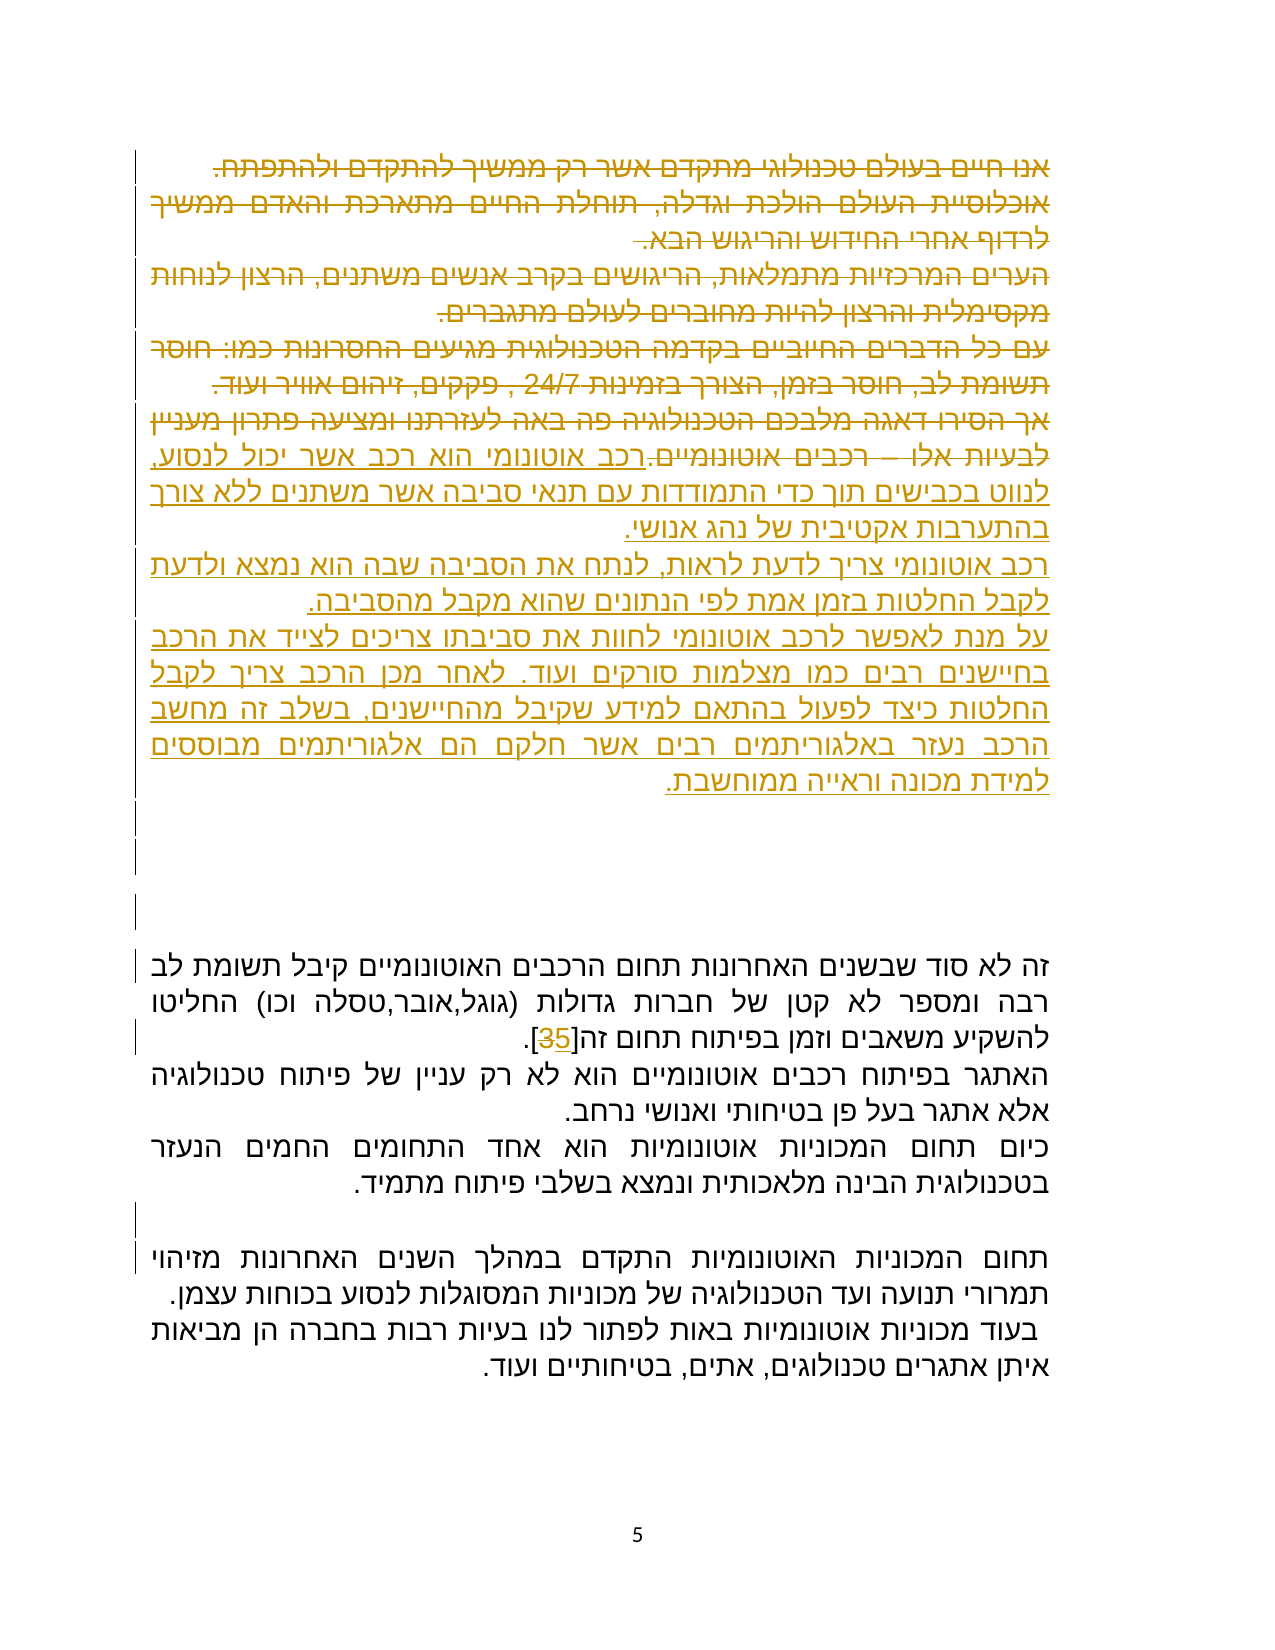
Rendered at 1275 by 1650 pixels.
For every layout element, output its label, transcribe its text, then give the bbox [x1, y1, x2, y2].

list זה לא סוד שבשנים האחרונות תחום הרכבים האוטונומיים קיבל תשומת לב רבה ומספר לא קטן של חברות גדולות (גוגל,אובר,טסלה וכו) החליטו להשקיע משאבים וזמן בפיתוח תחום זה[]. [150, 949, 1050, 1055]
list תחום המכוניות האוטונומיות התקדם במהלך השנים האחרונות מזיהוי תמרורי תנועה ועד הטכנולוגיה של מכוניות המסוגלות לנסוע בכוחות עצמן. [150, 1241, 1050, 1310]
list האתגר בפיתוח רכבים אוטונומיים הוא לא רק עניין של פיתוח טכנולוגיה אלא אתגר בעל פן בטיחותי ואנושי נרחב. [150, 1058, 1050, 1127]
list כיום תחום המכוניות אוטונומיות הוא אחד התחומים החמים הנעזר בטכנולוגית הבינה מלאכותית ונמצא בשלבי פיתוח מתמיד. [150, 1130, 1050, 1200]
list בעוד מכוניות אוטונומיות באות לפתור לנו בעיות רבות בחברה הן מביאות איתן אתגרים טכנולוגים, אתים, בטיחותיים ועוד. [150, 1313, 1050, 1383]
